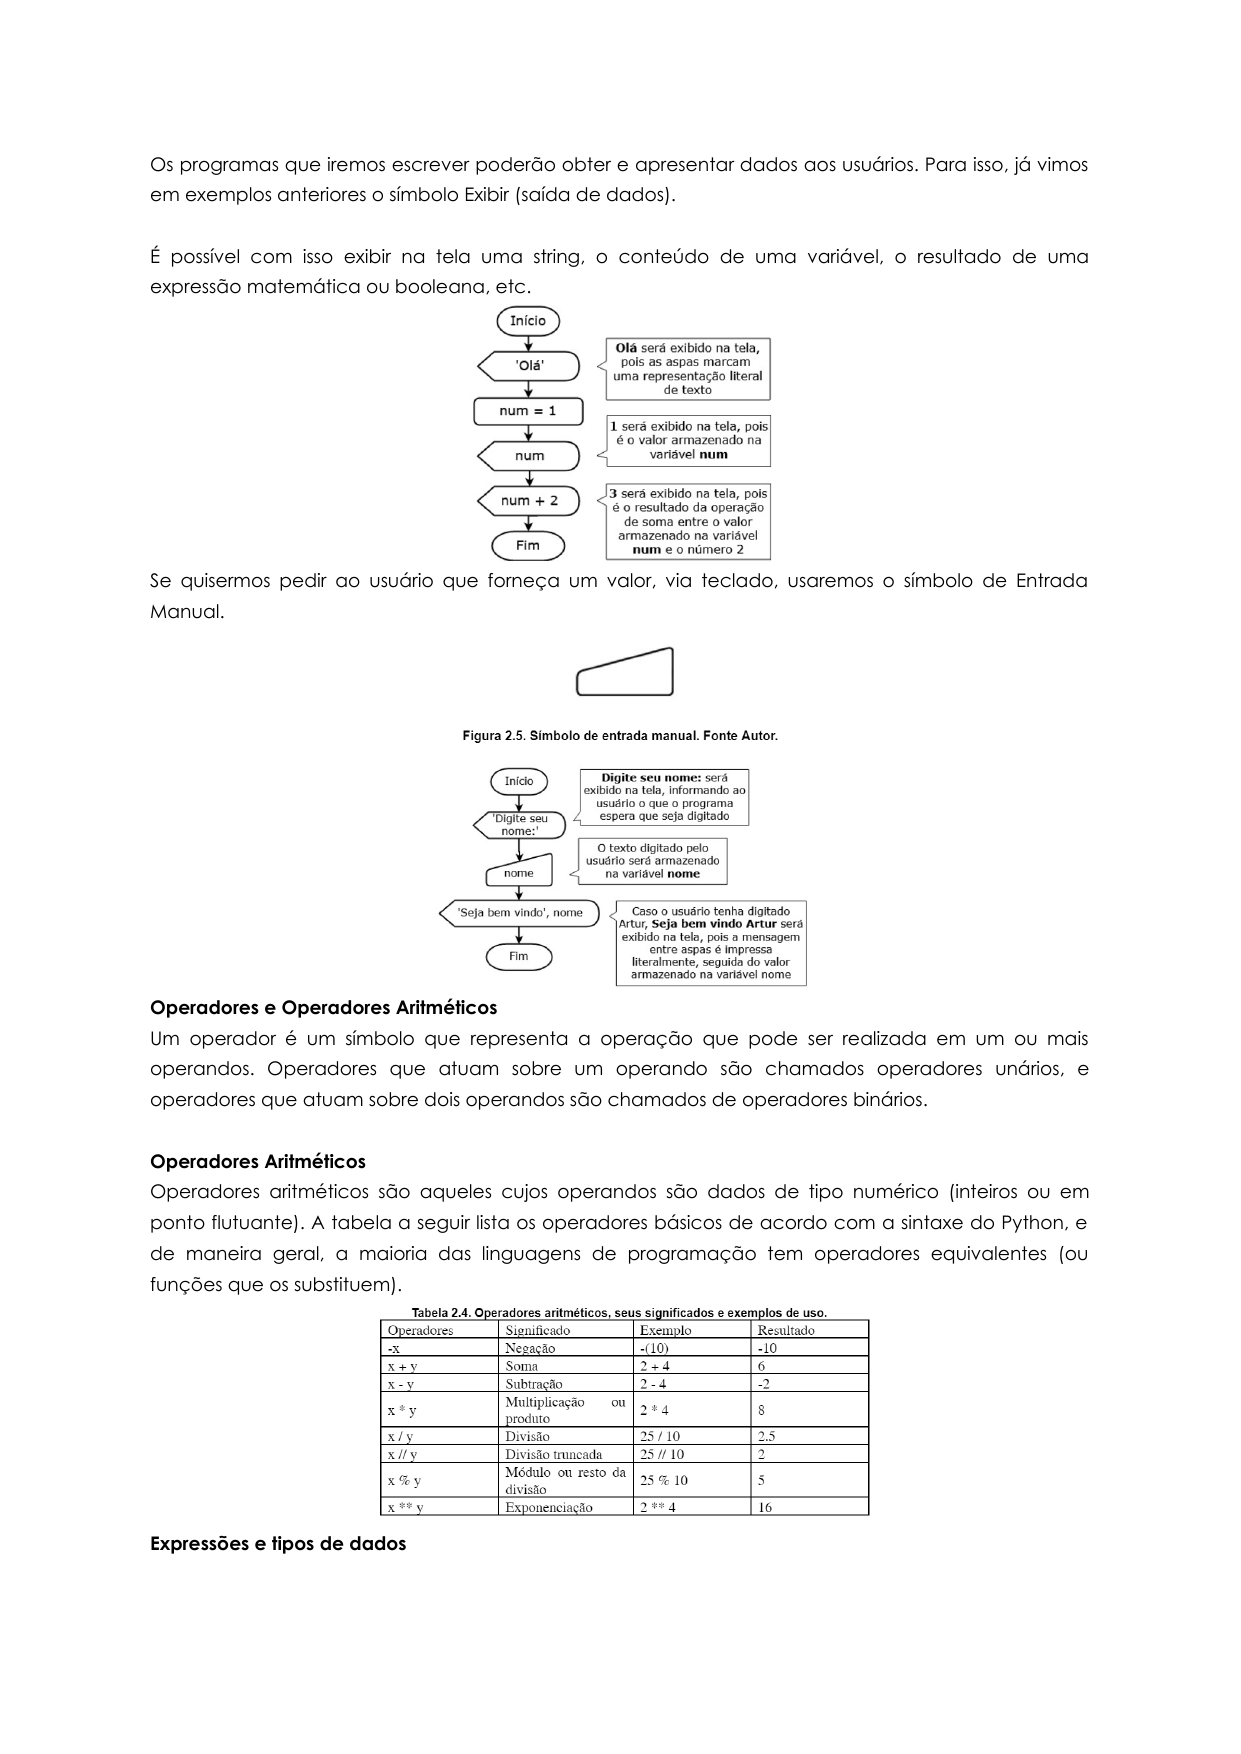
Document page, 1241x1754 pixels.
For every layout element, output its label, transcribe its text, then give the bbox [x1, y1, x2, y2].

text Operadores aritméticos são aqueles cujos operandos são dados de tipo numérico (inteiros ou em ponto flutuante). A tabela a seguir lista os operadores básicos de acordo com a sintaxe do Python, e de maneira geral, a maioria das linguagens de programação tem operadores equivalentes (ou funções que os substituem). [150, 1178, 1090, 1297]
text Se quisermos pedir ao usuário que forneça um valor, via teclado, usaremos o símbolo de Entrada Manual. [150, 566, 1090, 624]
picture [365, 1300, 875, 1526]
picture [463, 303, 777, 563]
text Expressões e tipos de dados [150, 1529, 1090, 1556]
picture [416, 627, 824, 749]
text É possível com isso exibir na tela uma string, o conteúdo de uma variável, o resultado de uma expressão matemática ou booleana, etc. [150, 242, 1090, 300]
text Os programas que iremos escrever poderão obter e apresentar dados aos usuários. Para isso, já vimos em exemplos anteriores o símbolo Exibir (saída de dados). [150, 150, 1090, 207]
picture [425, 752, 815, 990]
text Operadores Aritméticos [150, 1147, 1090, 1174]
text Operadores e Operadores Aritméticos [150, 993, 1090, 1020]
text Um operador é um símbolo que representa a operação que pode ser realizada em um ou mais operandos. Operadores que atuam sobre um operando são chamados operadores unários, e operadores que atuam sobre dois operandos são chamados de operadores binários. [150, 1024, 1090, 1112]
